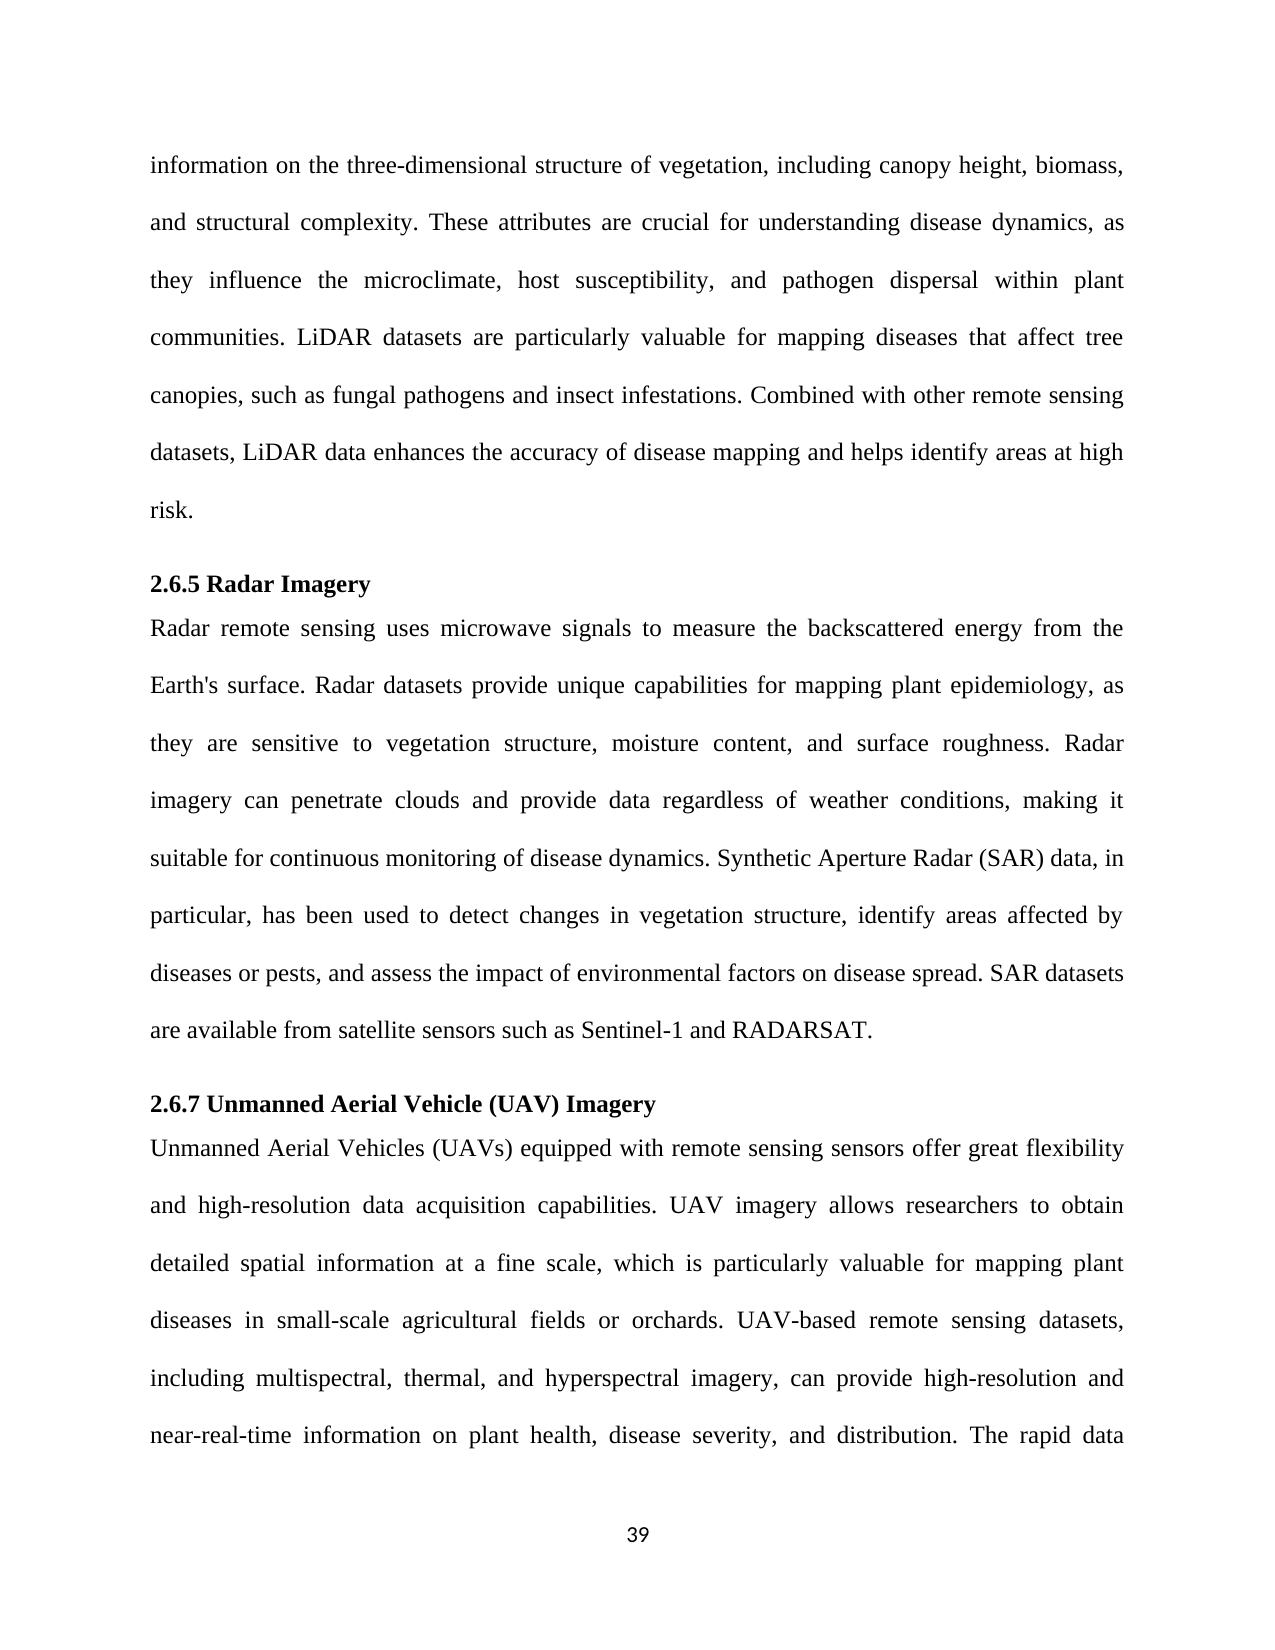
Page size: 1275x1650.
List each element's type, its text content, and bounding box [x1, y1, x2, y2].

subtitle 2.6.7 Unmanned Aerial Vehicle (UAV) Imagery [150, 1089, 1125, 1118]
subtitle 2.6.5 Radar Imagery [150, 569, 1125, 598]
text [150, 150, 1125, 524]
text Radar remote sensing uses microwave signals to measure the backscattered energy from the Earth's surface. Radar datasets provide unique capabilities for mapping plant epidemiology, as they are sensitive to vegetation structure, moisture content, and surface roughness. Radar imagery can penetrate clouds and provide data regardless of weather conditions, making it suitable for continuous monitoring of disease dynamics. Synthetic Aperture Radar (SAR) data, in particular, has been used to detect changes in vegetation structure, identify areas affected by diseases or pests, and assess the impact of environmental factors on disease spread. SAR datasets are available from satellite sensors such as Sentinel-1 and RADARSAT. [150, 613, 1125, 1044]
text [150, 1133, 1125, 1449]
